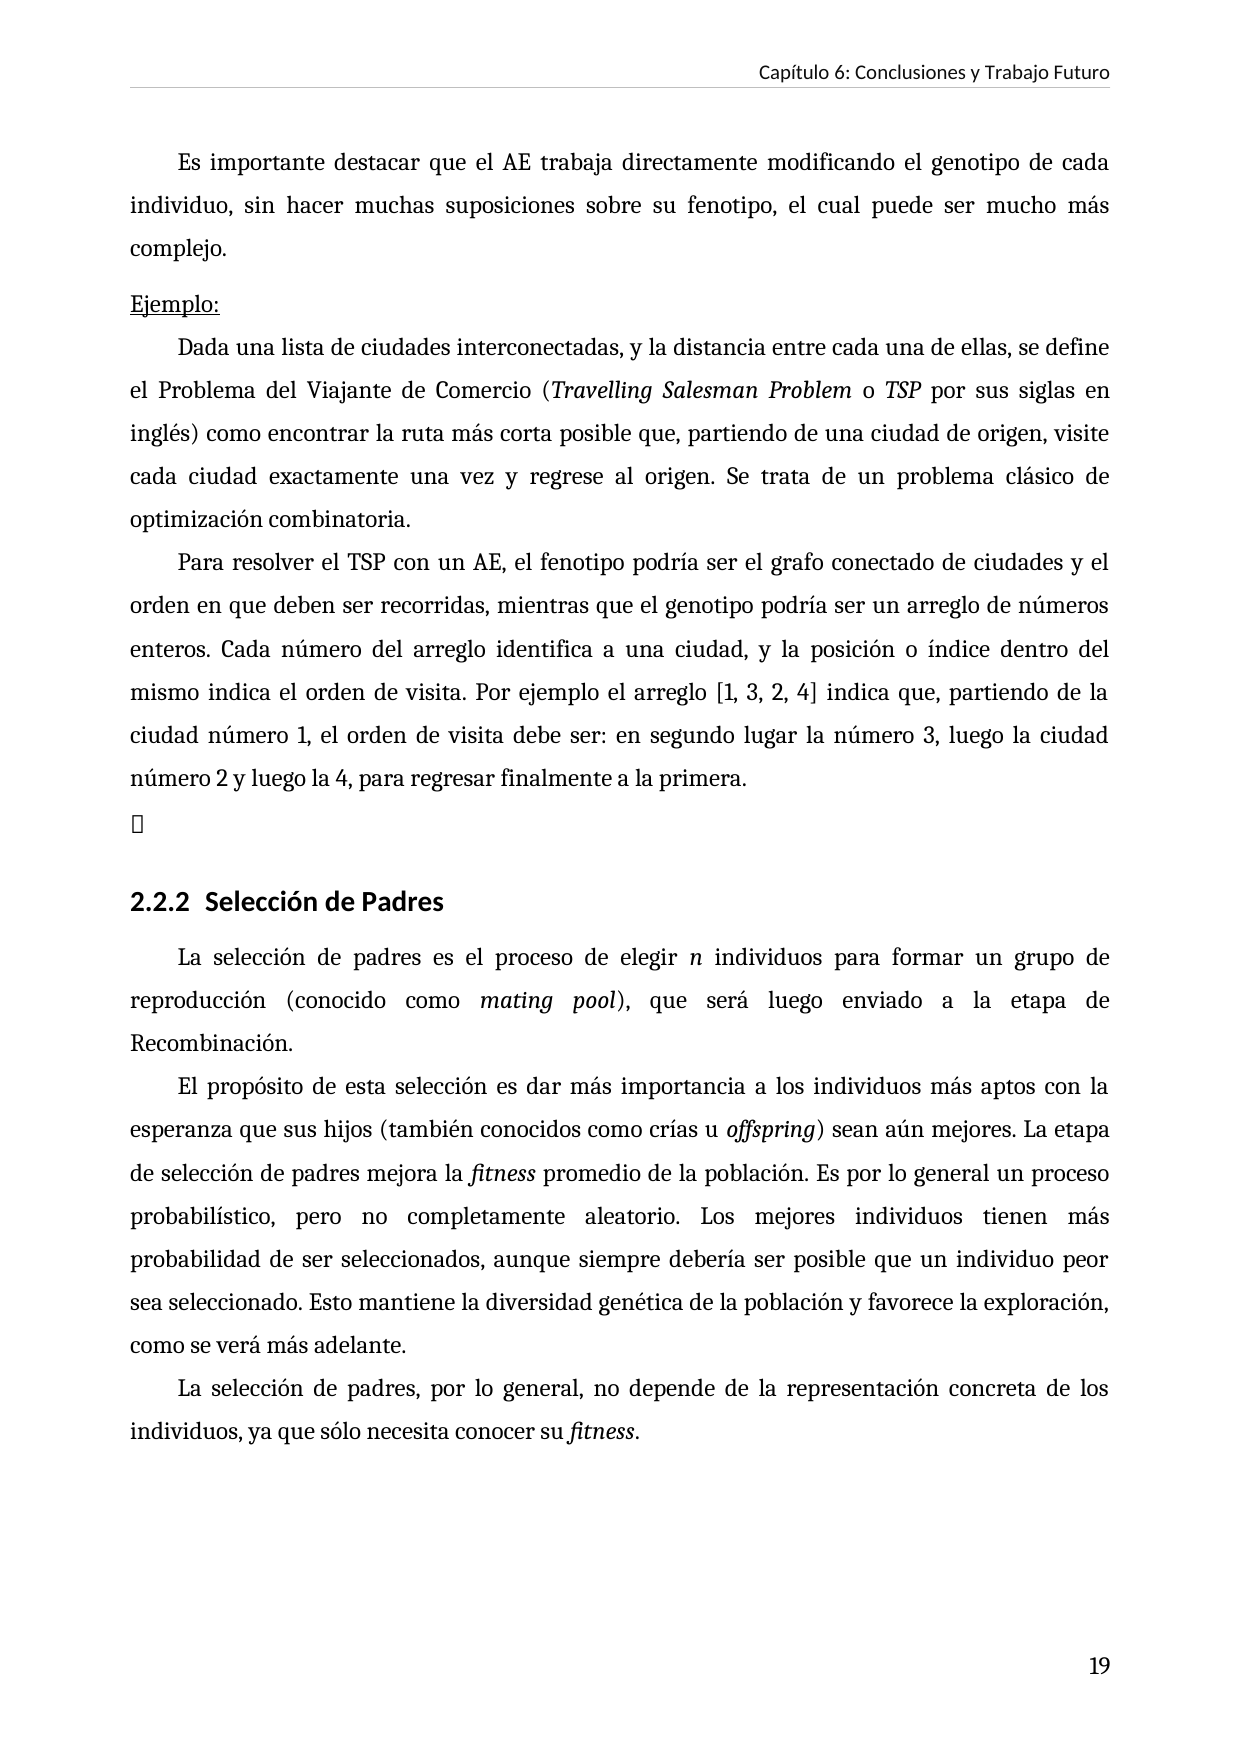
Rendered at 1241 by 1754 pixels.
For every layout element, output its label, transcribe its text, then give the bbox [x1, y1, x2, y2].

text Es importante destacar que el AE trabaja directamente modificando el genotipo de cada individuo, sin hacer muchas suposiciones sobre su fenotipo, el cual puede ser mucho más complejo. [130, 148, 1110, 263]
subtitle Selección de Padres [130, 883, 1110, 919]
text Ejemplo: [130, 289, 1110, 318]
text  [130, 807, 1110, 841]
text Dada una lista de ciudades interconectadas, y la distancia entre cada una de ellas, se define el Problema del Viajante de Comercio (Travelling Salesman Problem o TSP por sus siglas en inglés) como encontrar la ruta más corta posible que, partiendo de una ciudad de origen, visite cada ciudad exactamente una vez y regrese al origen. Se trata de un problema clásico de optimización combinatoria. [130, 333, 1110, 534]
text La selección de padres es el proceso de elegir n individuos para formar un grupo de reproducción (conocido como mating pool), que será luego enviado a la etapa de Recombinación. [130, 943, 1110, 1058]
text Para resolver el TSP con un AE, el fenotipo podría ser el grafo conectado de ciudades y el orden en que deben ser recorridas, mientras que el genotipo podría ser un arreglo de números enteros. Cada número del arreglo identifica a una ciudad, y la posición o índice dentro del mismo indica el orden de visita. Por ejemplo el arreglo [1, 3, 2, 4] indica que, partiendo de la ciudad número 1, el orden de visita debe ser: en segundo lugar la número 3, luego la ciudad número 2 y luego la 4, para regresar finalmente a la primera. [130, 548, 1110, 793]
text La selección de padres, por lo general, no depende de la representación concreta de los individuos, ya que sólo necesita conocer su fitness. [130, 1374, 1110, 1446]
text El propósito de esta selección es dar más importancia a los individuos más aptos con la esperanza que sus hijos (también conocidos como crías u offspring) sean aún mejores. La etapa de selección de padres mejora la fitness promedio de la población. Es por lo general un proceso probabilístico, pero no completamente aleatorio. Los mejores individuos tienen más probabilidad de ser seleccionados, aunque siempre debería ser posible que un individuo peor sea seleccionado. Esto mantiene la diversidad genética de la población y favorece la exploración, como se verá más adelante. [130, 1072, 1110, 1360]
